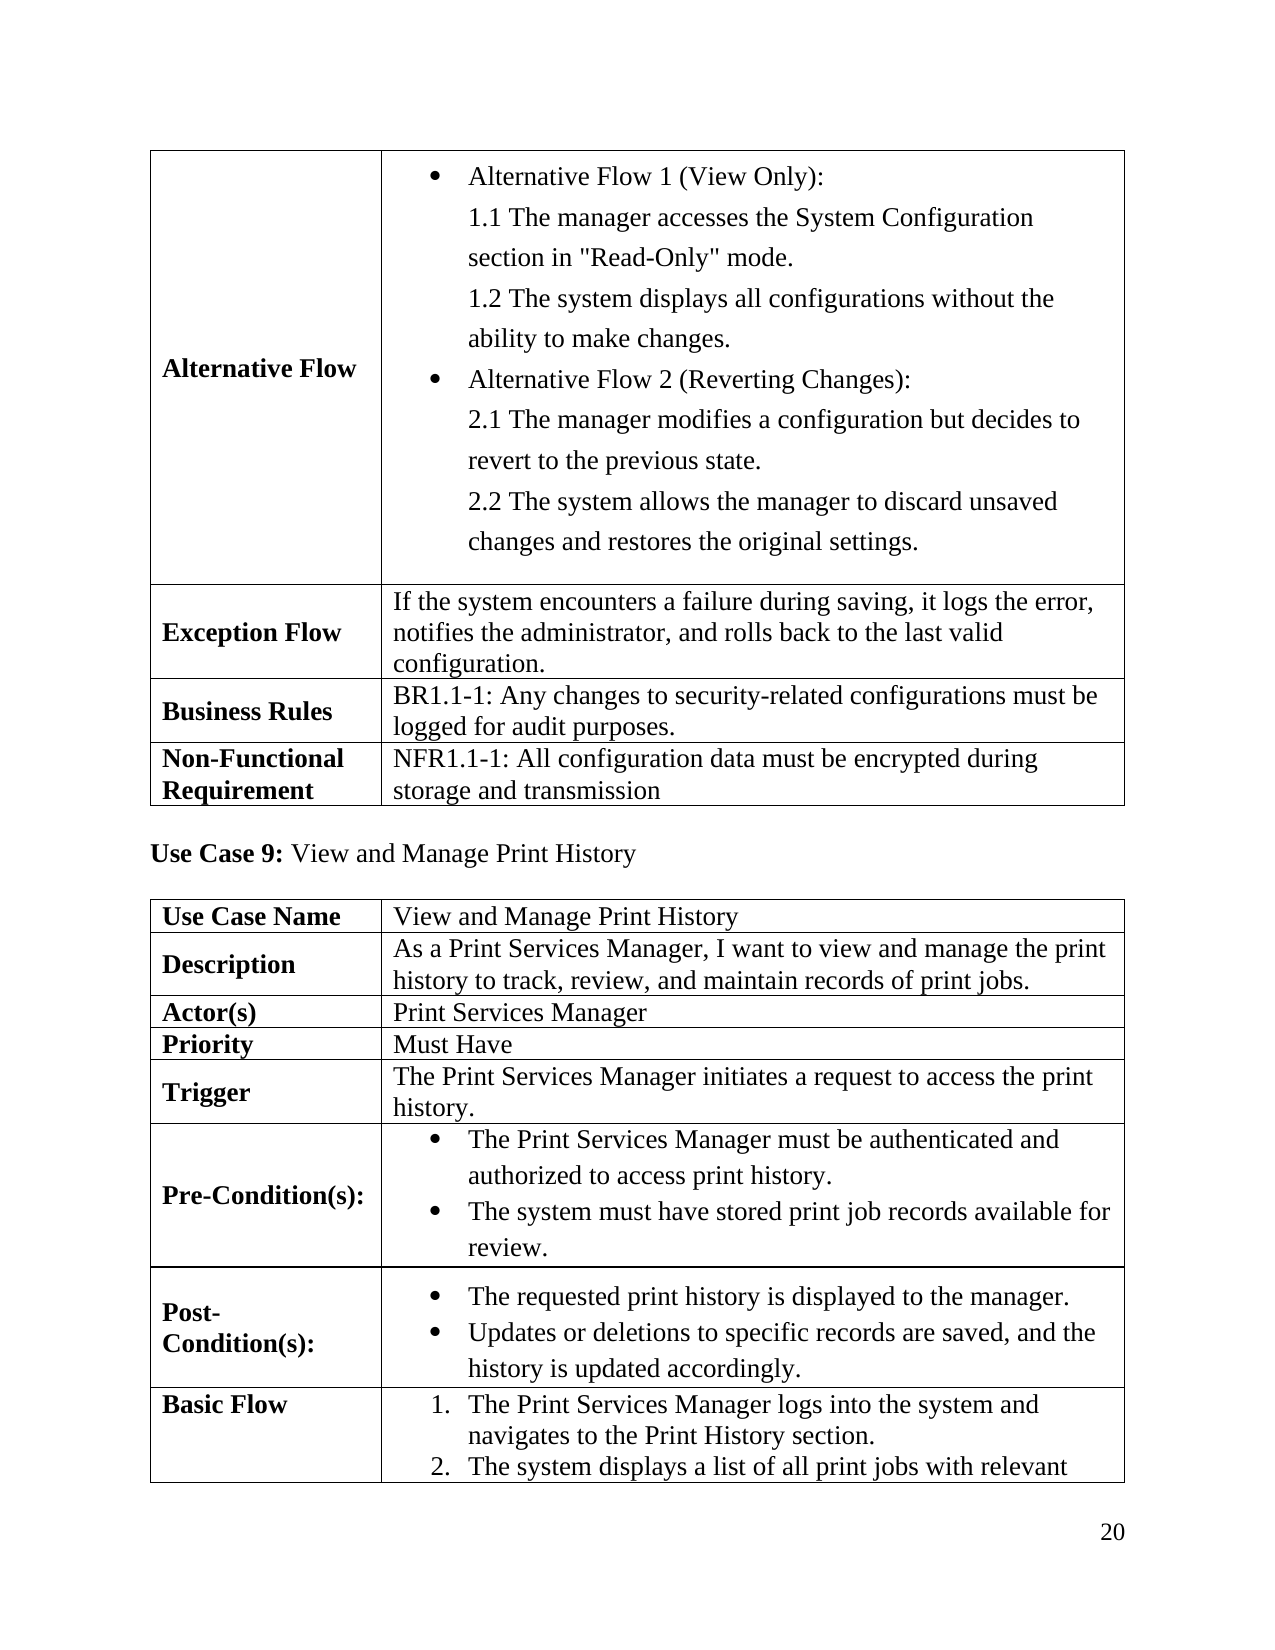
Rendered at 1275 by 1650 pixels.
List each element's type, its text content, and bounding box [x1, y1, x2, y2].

table_header View and Manage Print History [382, 900, 1124, 932]
table_cell If the system encounters a failure during saving, it logs the error, notifies the administrator, and rolls back to the last valid configuration. [382, 585, 1124, 678]
table_cell Basic Flow [151, 1388, 381, 1482]
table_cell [382, 1388, 1124, 1482]
table_cell Description [151, 933, 381, 995]
table_cell NFR1.1-1: All configuration data must be encrypted during storage and transmission [382, 743, 1124, 805]
table_cell Alternative Flow [151, 151, 381, 584]
table_cell The requested print history is displayed to the manager. Updates or deletions to specific records are saved, and the history is updated accordingly. [382, 1268, 1124, 1387]
table_cell Must Have [382, 1028, 1124, 1059]
text Use Case 9: View and Manage Print History [150, 837, 1125, 868]
table_cell Non-Functional Requirement [151, 743, 381, 805]
table_cell Exception Flow [151, 585, 381, 678]
table_cell Post-Condition(s): [151, 1268, 381, 1387]
table_cell Actor(s) [151, 996, 381, 1027]
table_cell Alternative Flow 1 (View Only): 1.1 The manager accesses the System Configuration section in "Read-Only" mode. 1.2 The system displays all configurations without the ability to make changes. Alternative Flow 2 (Reverting Changes): 2.1 The manager modifies a configuration but decides to revert to the previous state. 2.2 The system allows the manager to discard unsaved changes and restores the original settings. [382, 151, 1124, 584]
table_cell Trigger [151, 1060, 381, 1123]
table_cell The Print Services Manager must be authenticated and authorized to access print history. The system must have stored print job records available for review. [382, 1124, 1124, 1266]
table_header Use Case Name [151, 900, 381, 932]
table_cell BR1.1-1: Any changes to security-related configurations must be logged for audit purposes. [382, 679, 1124, 742]
table_cell The Print Services Manager initiates a request to access the print history. [382, 1060, 1124, 1123]
table_cell Priority [151, 1028, 381, 1059]
table_cell Print Services Manager [382, 996, 1124, 1027]
table_cell Pre-Condition(s): [151, 1124, 381, 1266]
table_cell As a Print Services Manager, I want to view and manage the print history to track, review, and maintain records of print jobs. [382, 933, 1124, 995]
table_cell Business Rules [151, 679, 381, 742]
